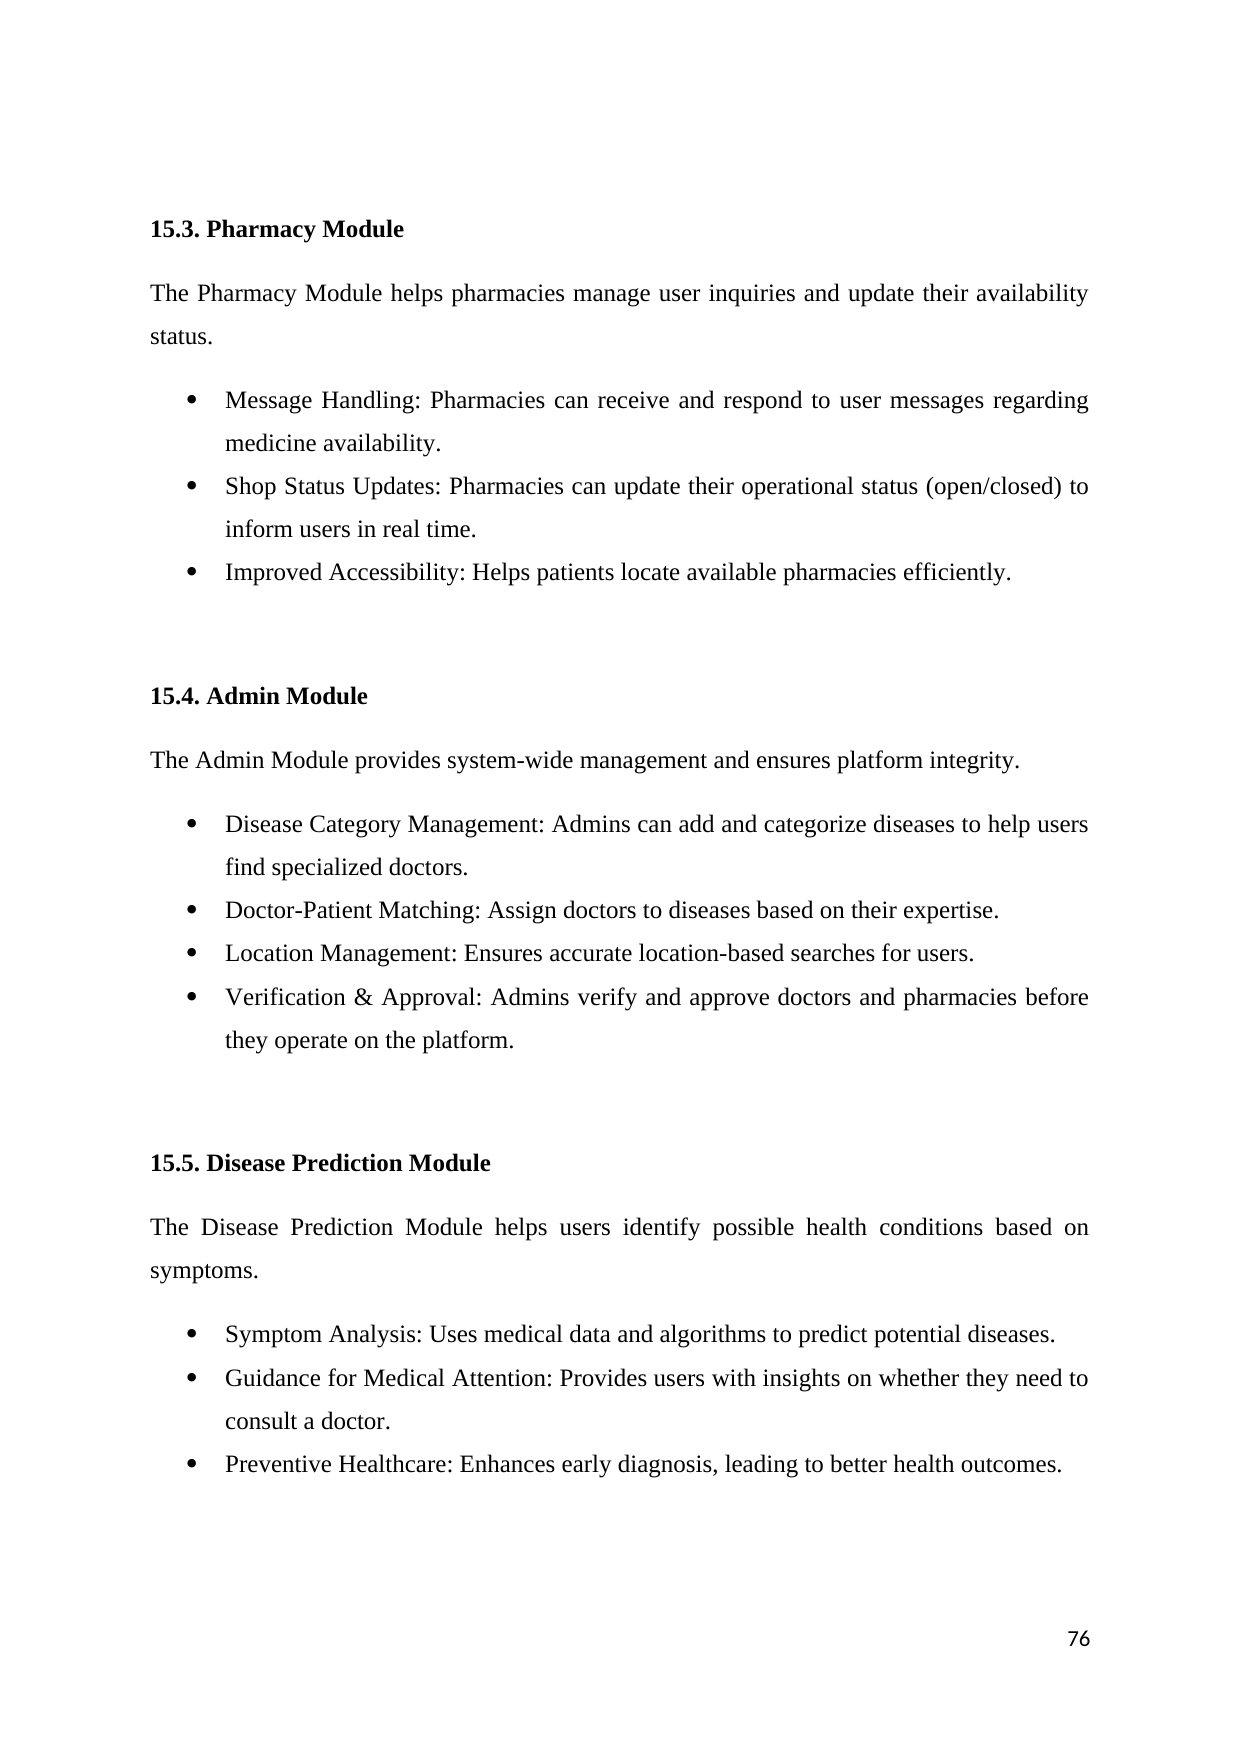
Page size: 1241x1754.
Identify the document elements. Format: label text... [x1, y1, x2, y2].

list Shop Status Updates: Pharmacies can update their operational status (open/closed) to inform users in real time. [187, 471, 1090, 543]
text The Pharmacy Module helps pharmacies manage user inquiries and update their availability status. [150, 278, 1090, 350]
list Verification & Approval: Admins verify and approve doctors and pharmacies before they operate on the platform. [187, 982, 1090, 1053]
list Guidance for Medical Attention: Provides users with insights on whether they need to consult a doctor. [187, 1363, 1090, 1434]
list Doctor-Patient Matching: Assign doctors to diseases based on their expertise. [187, 895, 1090, 924]
text The Admin Module provides system-wide management and ensures platform integrity. [150, 745, 1090, 774]
list Disease Category Management: Admins can add and categorize diseases to help users find specialized doctors. [187, 809, 1090, 881]
text 15.3. Pharmacy Module [150, 214, 1090, 243]
text 15.5. Disease Prediction Module [150, 1148, 1090, 1177]
list Symptom Analysis: Uses medical data and algorithms to predict potential diseases. [187, 1319, 1090, 1348]
text 15.4. Admin Module [150, 681, 1090, 710]
list Preventive Healthcare: Enhances early diagnosis, leading to better health outcomes. [187, 1449, 1090, 1478]
list Message Handling: Pharmacies can receive and respond to user messages regarding medicine availability. [187, 385, 1090, 457]
list Location Management: Ensures accurate location-based searches for users. [187, 938, 1090, 967]
list Improved Accessibility: Helps patients locate available pharmacies efficiently. [187, 557, 1090, 586]
text The Disease Prediction Module helps users identify possible health conditions based on symptoms. [150, 1212, 1090, 1284]
